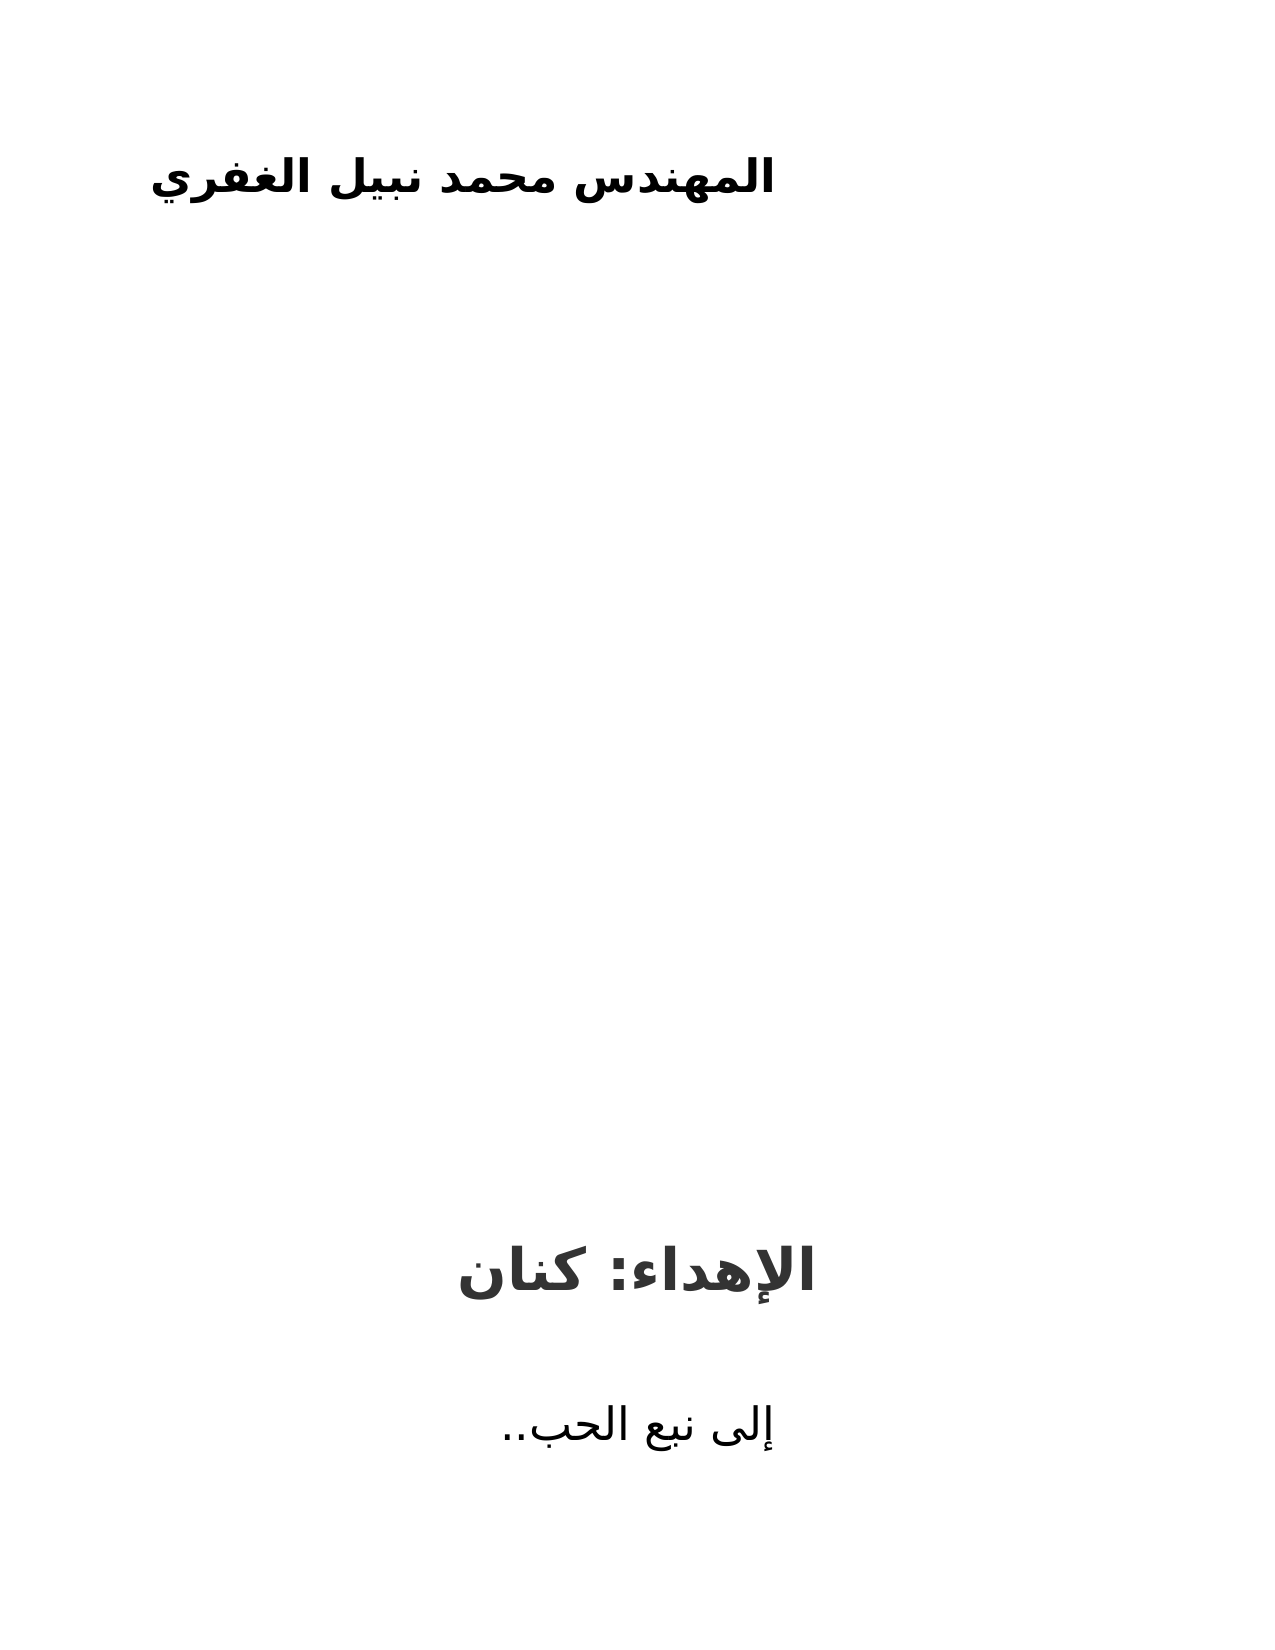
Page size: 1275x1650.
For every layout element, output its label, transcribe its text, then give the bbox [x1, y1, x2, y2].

text المهندس محمد نبيل الغفري [150, 150, 1125, 203]
text إلى نبع الحب.. [150, 1398, 1125, 1451]
text الإهداء: كنان [150, 1236, 1125, 1304]
